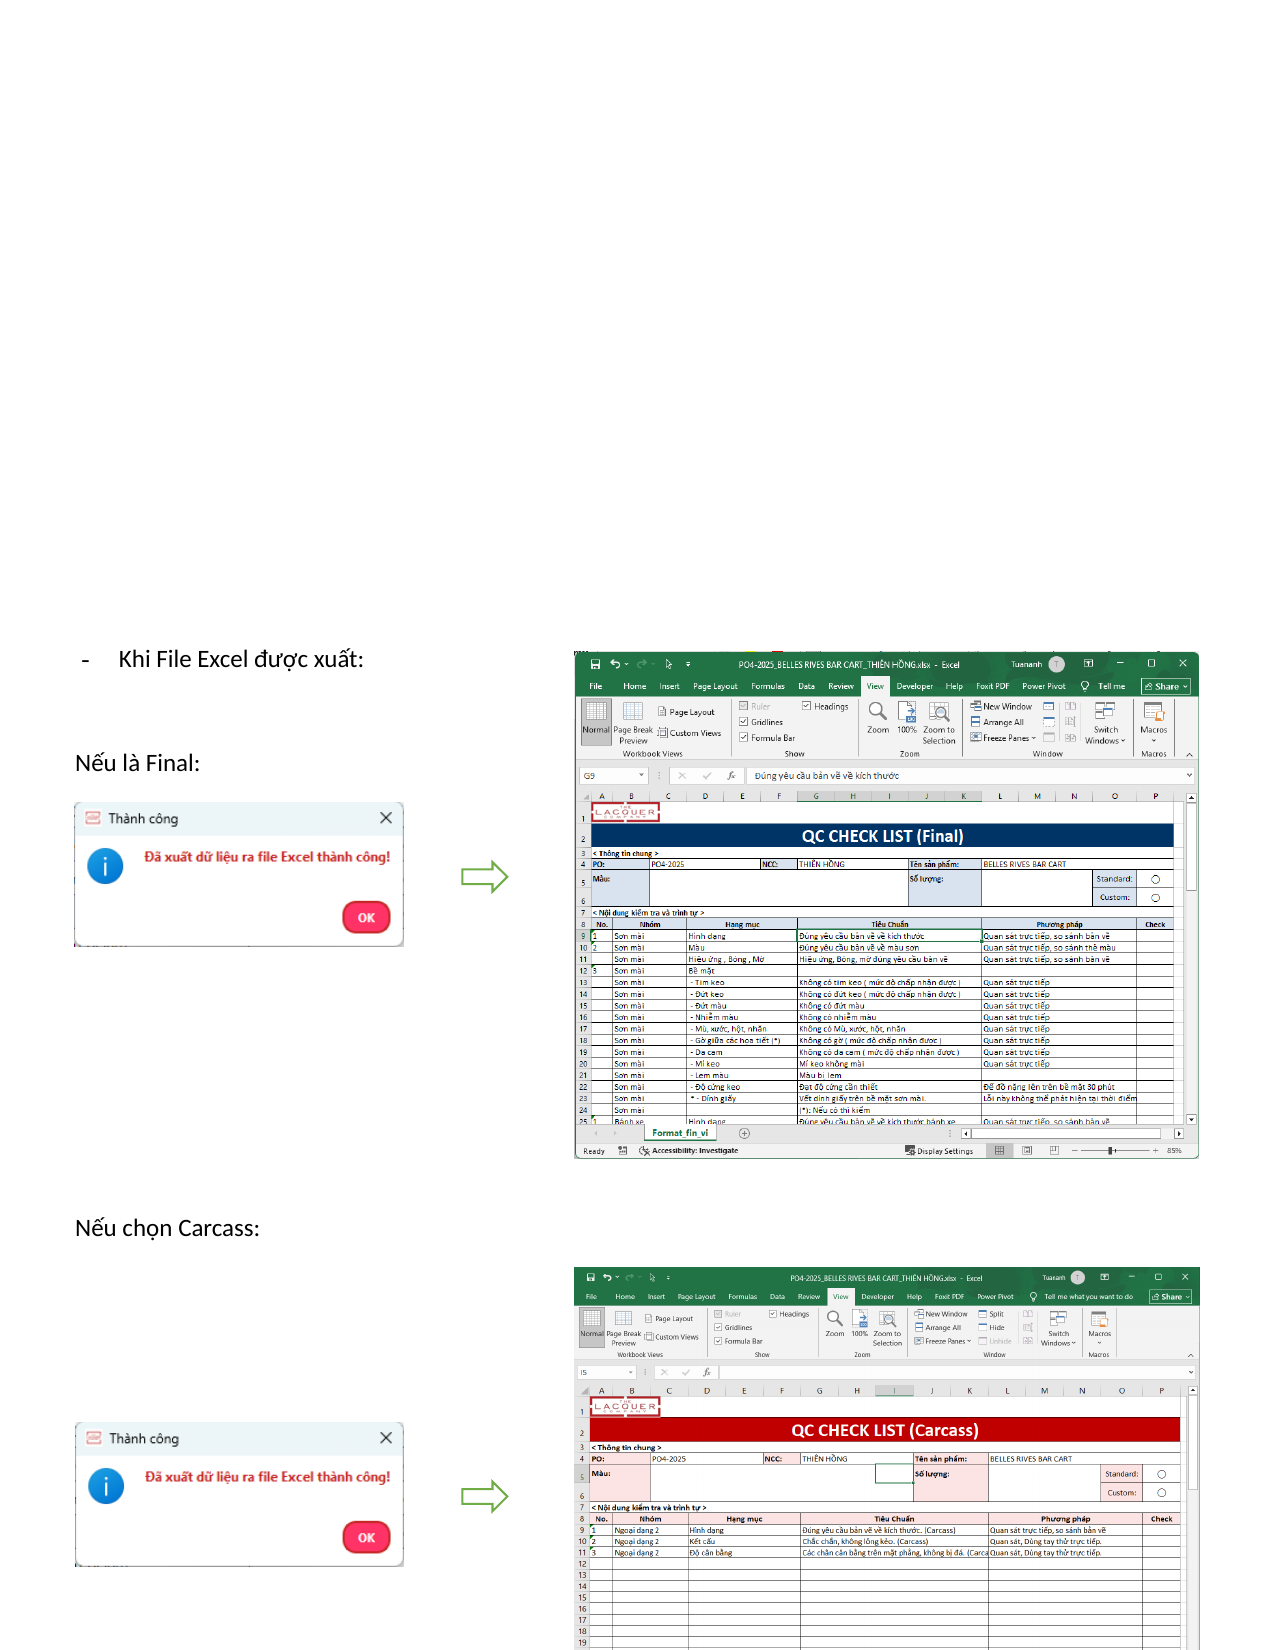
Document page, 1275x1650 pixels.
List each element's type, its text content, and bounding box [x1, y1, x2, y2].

text Nếu chọn Carcass: [75, 1212, 1200, 1242]
picture [74, 802, 404, 947]
list Khi File Excel được xuất: [81, 643, 1200, 674]
picture [574, 651, 1199, 1159]
picture [75, 1422, 404, 1567]
picture [574, 1267, 1200, 1650]
text Nếu là Final: [75, 747, 574, 777]
